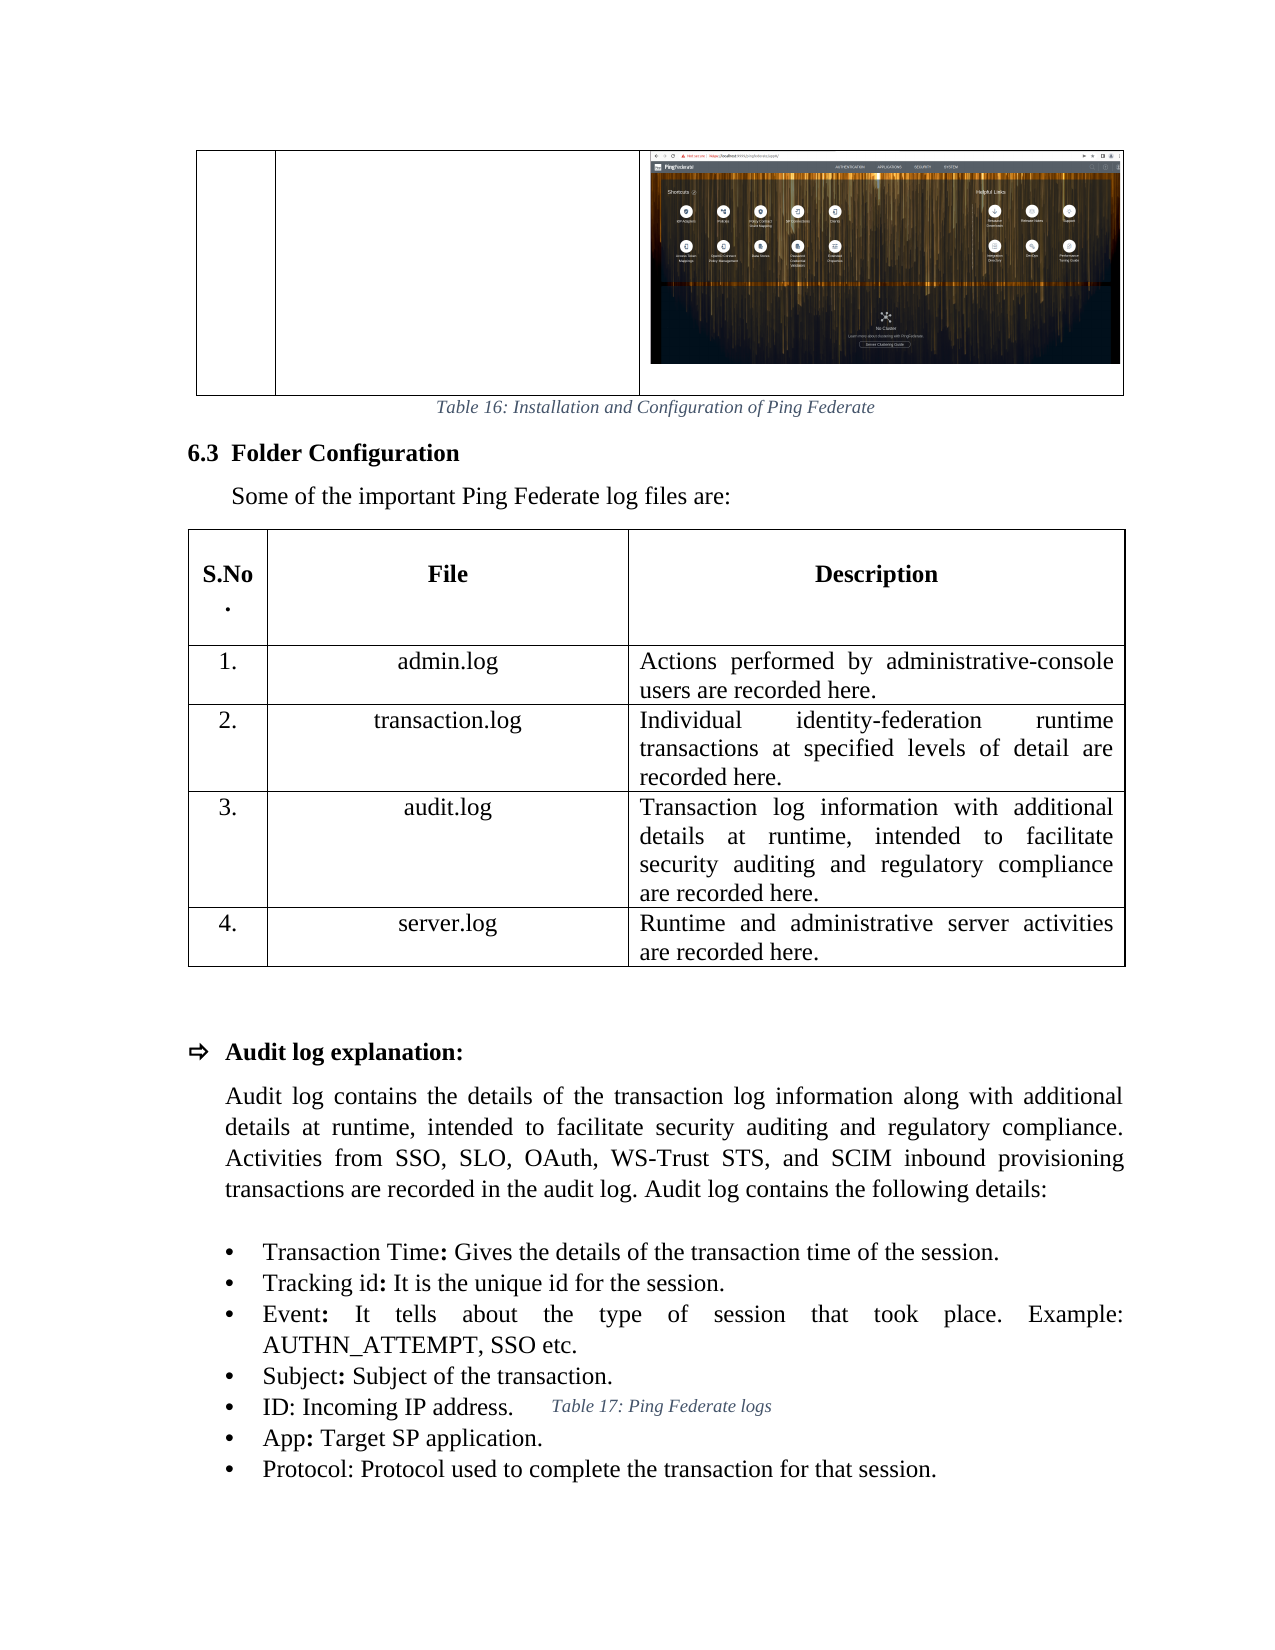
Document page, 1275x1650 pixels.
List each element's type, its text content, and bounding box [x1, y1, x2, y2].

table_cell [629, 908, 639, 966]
list ID: Incoming IP address. [225, 1392, 1125, 1421]
table_cell 7. [197, 151, 275, 394]
table_header Description [629, 530, 1124, 645]
table_cell Transaction log information with additional details at runtime, intended to facilitate security auditing and regulatory compliance are recorded here. [629, 792, 1124, 907]
text Table 17: Ping Federate logs [551, 1395, 774, 1417]
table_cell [276, 151, 639, 394]
list Protocol: Protocol used to complete the transaction for that session. [225, 1454, 1125, 1483]
text Table 16: Installation and Configuration of Ping Federate [150, 396, 1125, 417]
picture [650, 151, 1121, 364]
list Tracking id: It is the unique id for the session. [225, 1268, 1125, 1296]
table_cell admin.log [268, 646, 628, 704]
list App: Target SP application. [225, 1423, 1125, 1452]
table_cell 1. [189, 646, 267, 704]
list Subject: Subject of the transaction. [225, 1361, 1125, 1390]
table_cell Runtime and administrative server activities are recorded here. [819, 908, 1124, 966]
table_cell 2. [189, 705, 267, 791]
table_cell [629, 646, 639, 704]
subtitle Folder Configuration [187, 438, 1125, 467]
table_cell audit.log [268, 792, 628, 907]
table_cell 4. [189, 908, 267, 966]
table_cell 3. [189, 792, 267, 907]
table_cell Individual identity-federation runtime transactions at specified levels of detail are recorded here. [629, 705, 1124, 791]
table_cell transaction.log [268, 705, 628, 791]
table_cell Actions performed by administrative-console users are recorded here. [877, 646, 1124, 704]
table_cell [640, 151, 1123, 394]
list Audit log explanation: [187, 1037, 1125, 1066]
list Event: It tells about the type of session that took place. Example: AUTHN_ATTEMPT, SSO etc. [225, 1299, 1125, 1359]
list Audit log contains the details of the transaction log information along with additional details at runtime, intended to facilitate security auditing and regulatory compliance. Activities from SSO, SLO, OAuth, WS-Trust STS, and SCIM inbound provisioning transactions are recorded in the audit log. Audit log contains the following details: [225, 1172, 1125, 1203]
table_header File [268, 530, 628, 645]
table_header S.No. [189, 530, 267, 645]
list Some of the important Ping Federate log files are: [225, 481, 1125, 510]
table_cell server.log [268, 908, 628, 966]
list Transaction Time: Gives the details of the transaction time of the session. [225, 1236, 1125, 1265]
